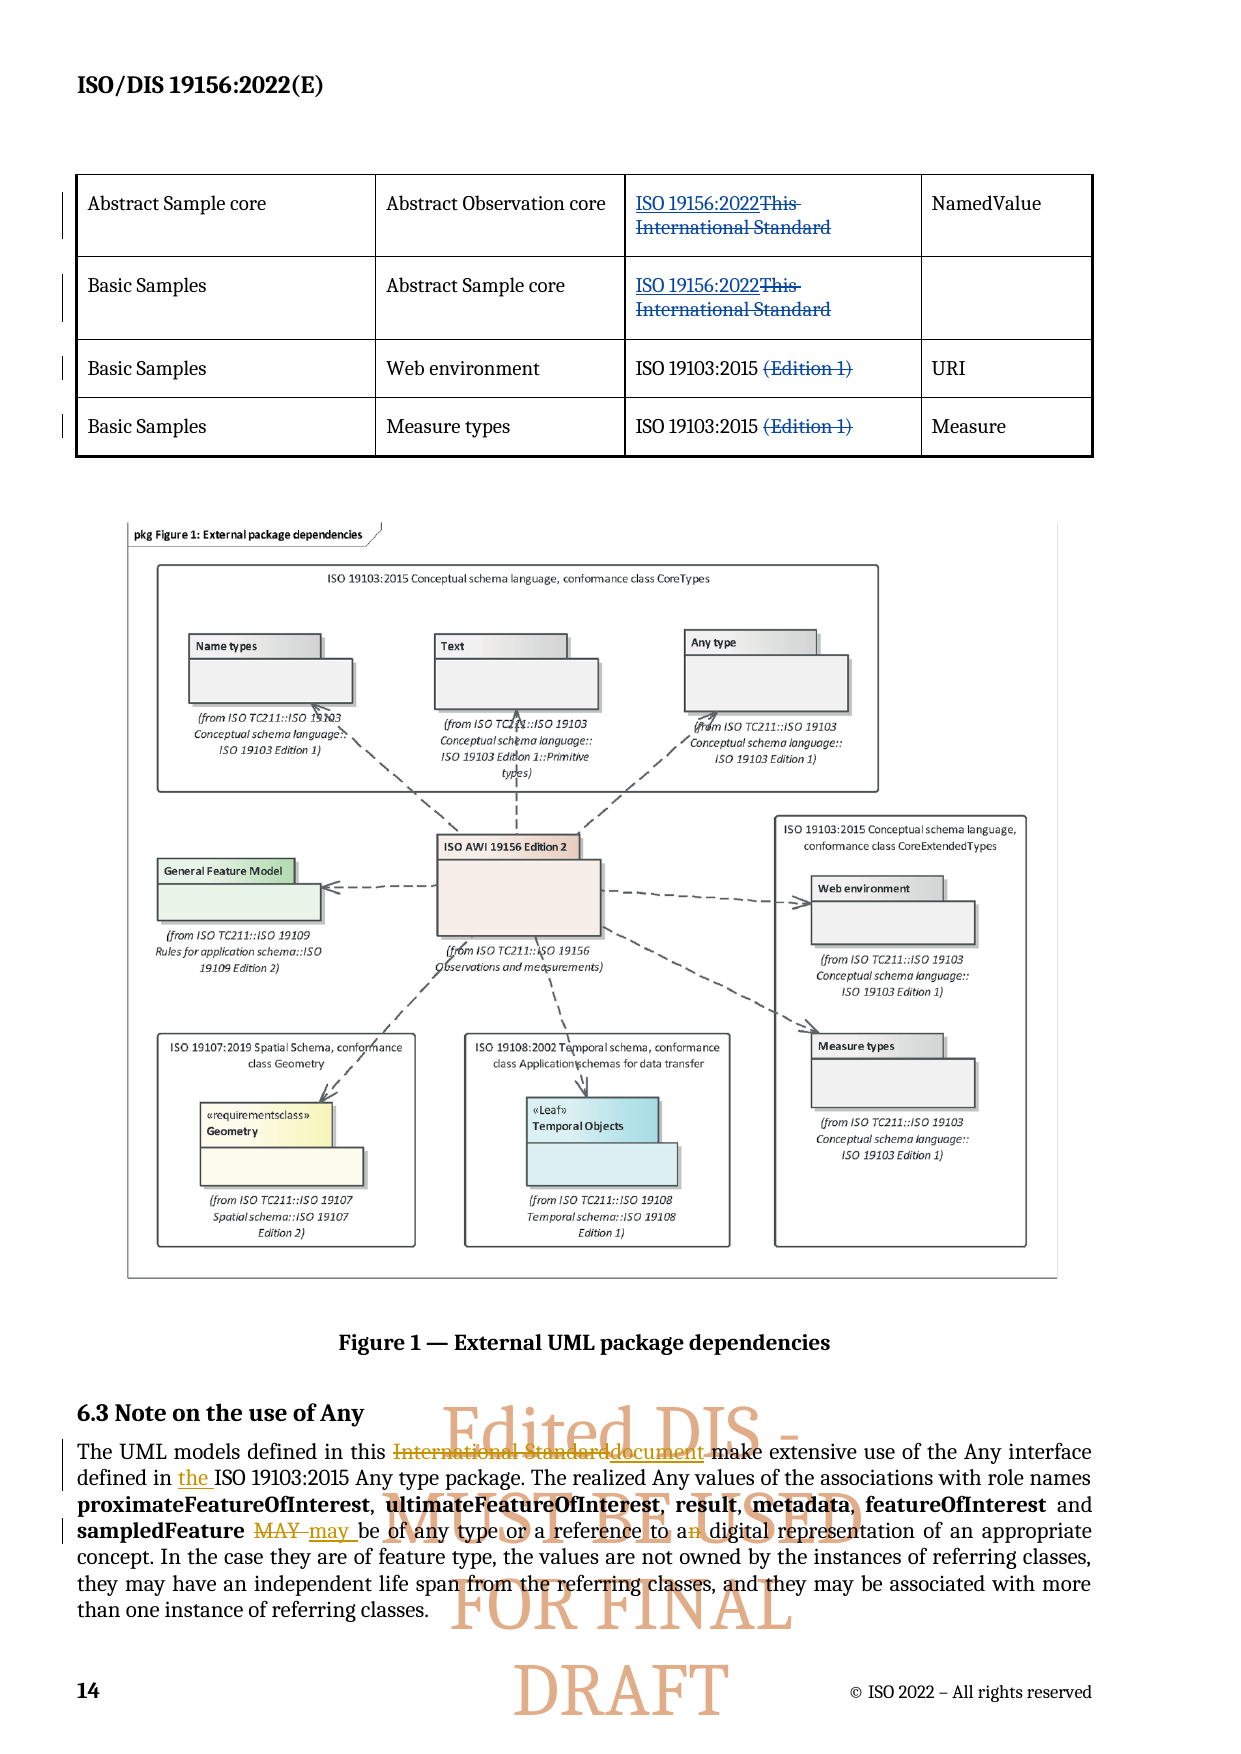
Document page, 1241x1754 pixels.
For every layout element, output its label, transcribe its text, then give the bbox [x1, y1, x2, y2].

table_cell Abstract Sample core [78, 175, 375, 256]
table_cell Web environment [376, 340, 624, 397]
table_cell [922, 257, 1091, 338]
table_cell Basic Samples [78, 398, 375, 455]
table_cell [626, 175, 921, 256]
table_cell [626, 257, 921, 338]
table_cell ISO 19103:2015 [626, 398, 921, 455]
table_cell NamedValue [922, 175, 1091, 256]
table_cell Measure [922, 398, 1091, 455]
text The UML models defined in this make extensive use of the Any interface defined in ISO 19103:2015 Any type package. The realized Any values of the associations with role names proximateFeatureOfInterest, ultimateFeatureOfInterest, result, metadata, featureOfInterest and sampledFeature be of any type or a reference to a digital representation of an appropriate concept. In the case they are of feature type, the values are not owned by the instances of referring classes, they may have an independent life span from the referring classes, and they may be associated with more than one instance of referring classes. [77, 1439, 1092, 1623]
table_cell ISO 19103:2015 [626, 340, 921, 397]
table_cell Abstract Sample core [376, 257, 624, 338]
table_cell Basic Samples [78, 257, 375, 338]
title Figure 1 — External UML package dependencies [77, 1330, 1092, 1356]
table_cell Abstract Observation core [376, 175, 624, 256]
table_cell URI [922, 340, 1091, 397]
table_cell Measure types [376, 398, 624, 455]
picture [111, 522, 1058, 1293]
table_cell Basic Samples [78, 340, 375, 397]
subtitle Note on the use of Any [77, 1400, 1092, 1426]
